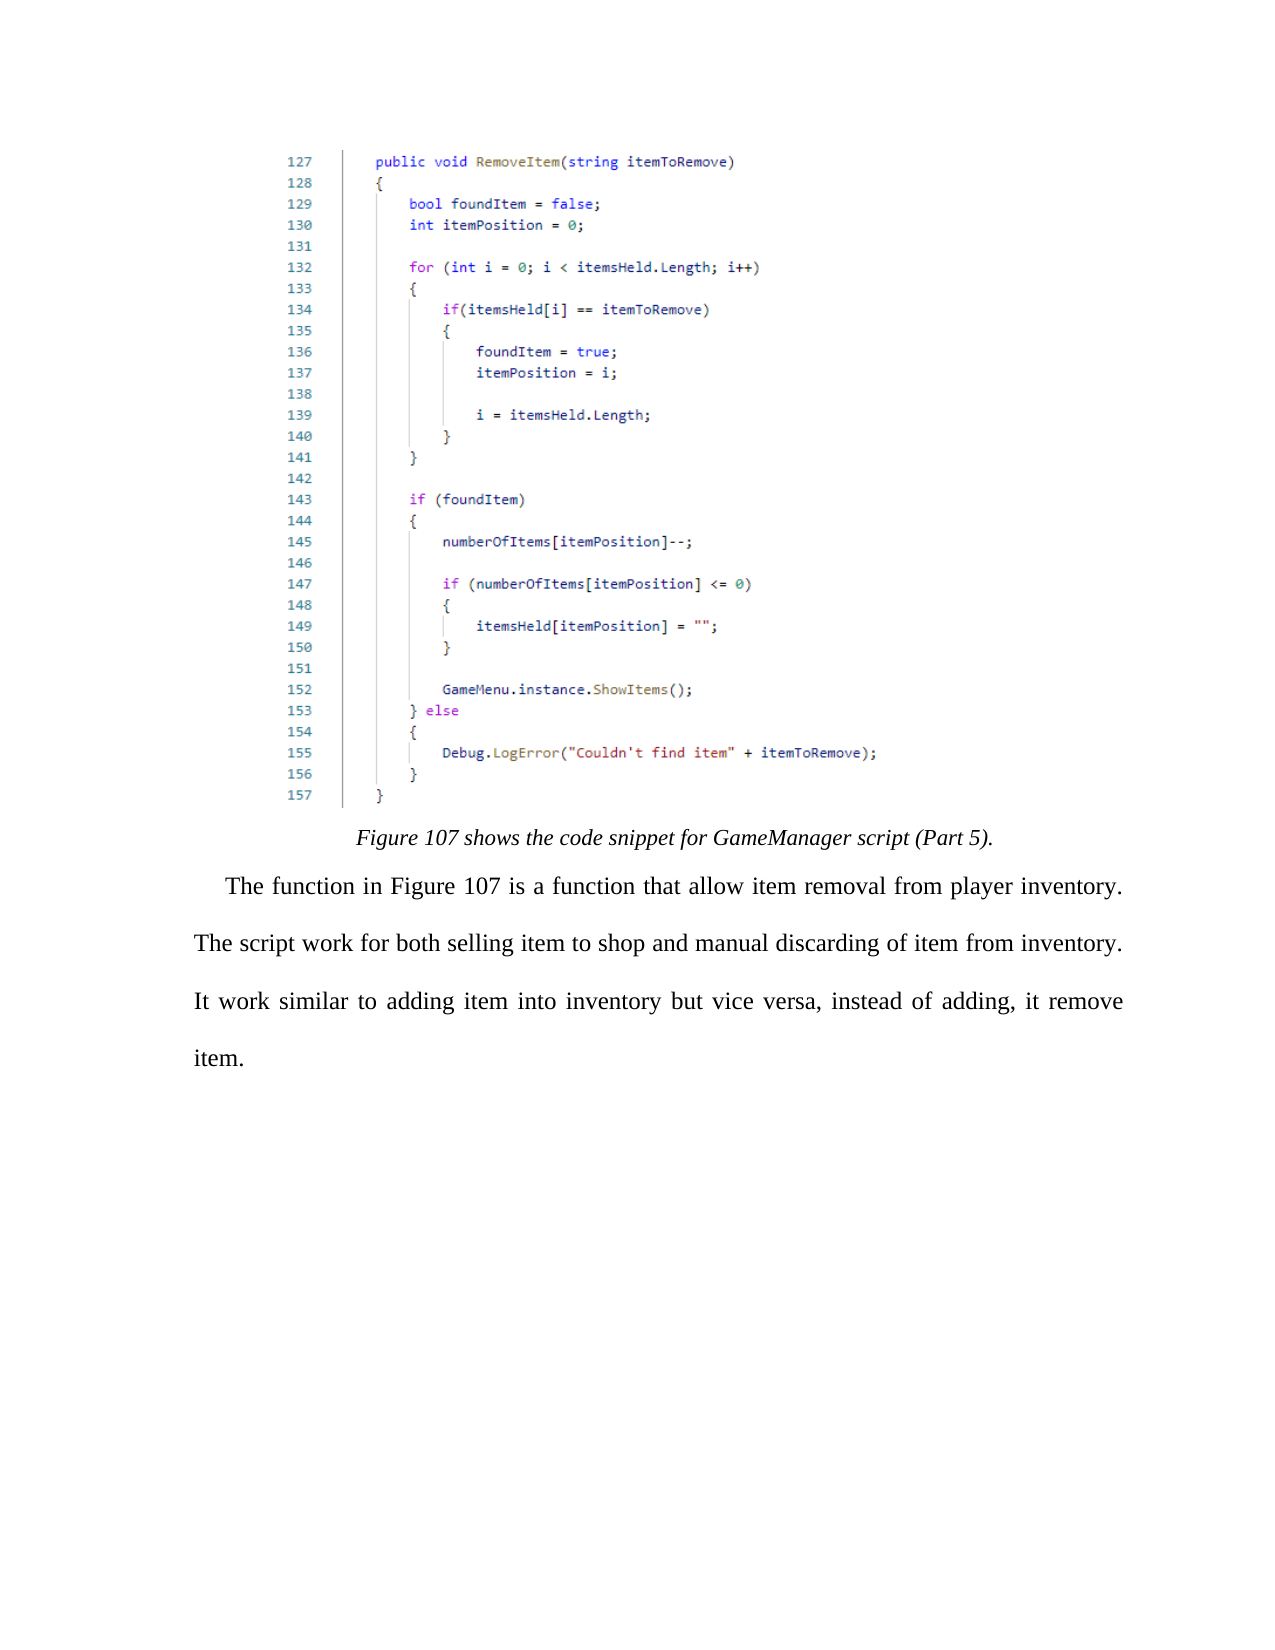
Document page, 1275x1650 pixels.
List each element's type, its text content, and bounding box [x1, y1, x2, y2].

text Figure shows the code snippet for GameManager script (Part 5). [194, 824, 1125, 850]
text The function in Figure 107 is a function that allow item removal from player inventory. The script work for both selling item to shop and manual discarding of item from inventory. It work similar to adding item into inventory but vice versa, instead of adding, it remove item. [194, 871, 1125, 1072]
picture [280, 150, 1027, 808]
